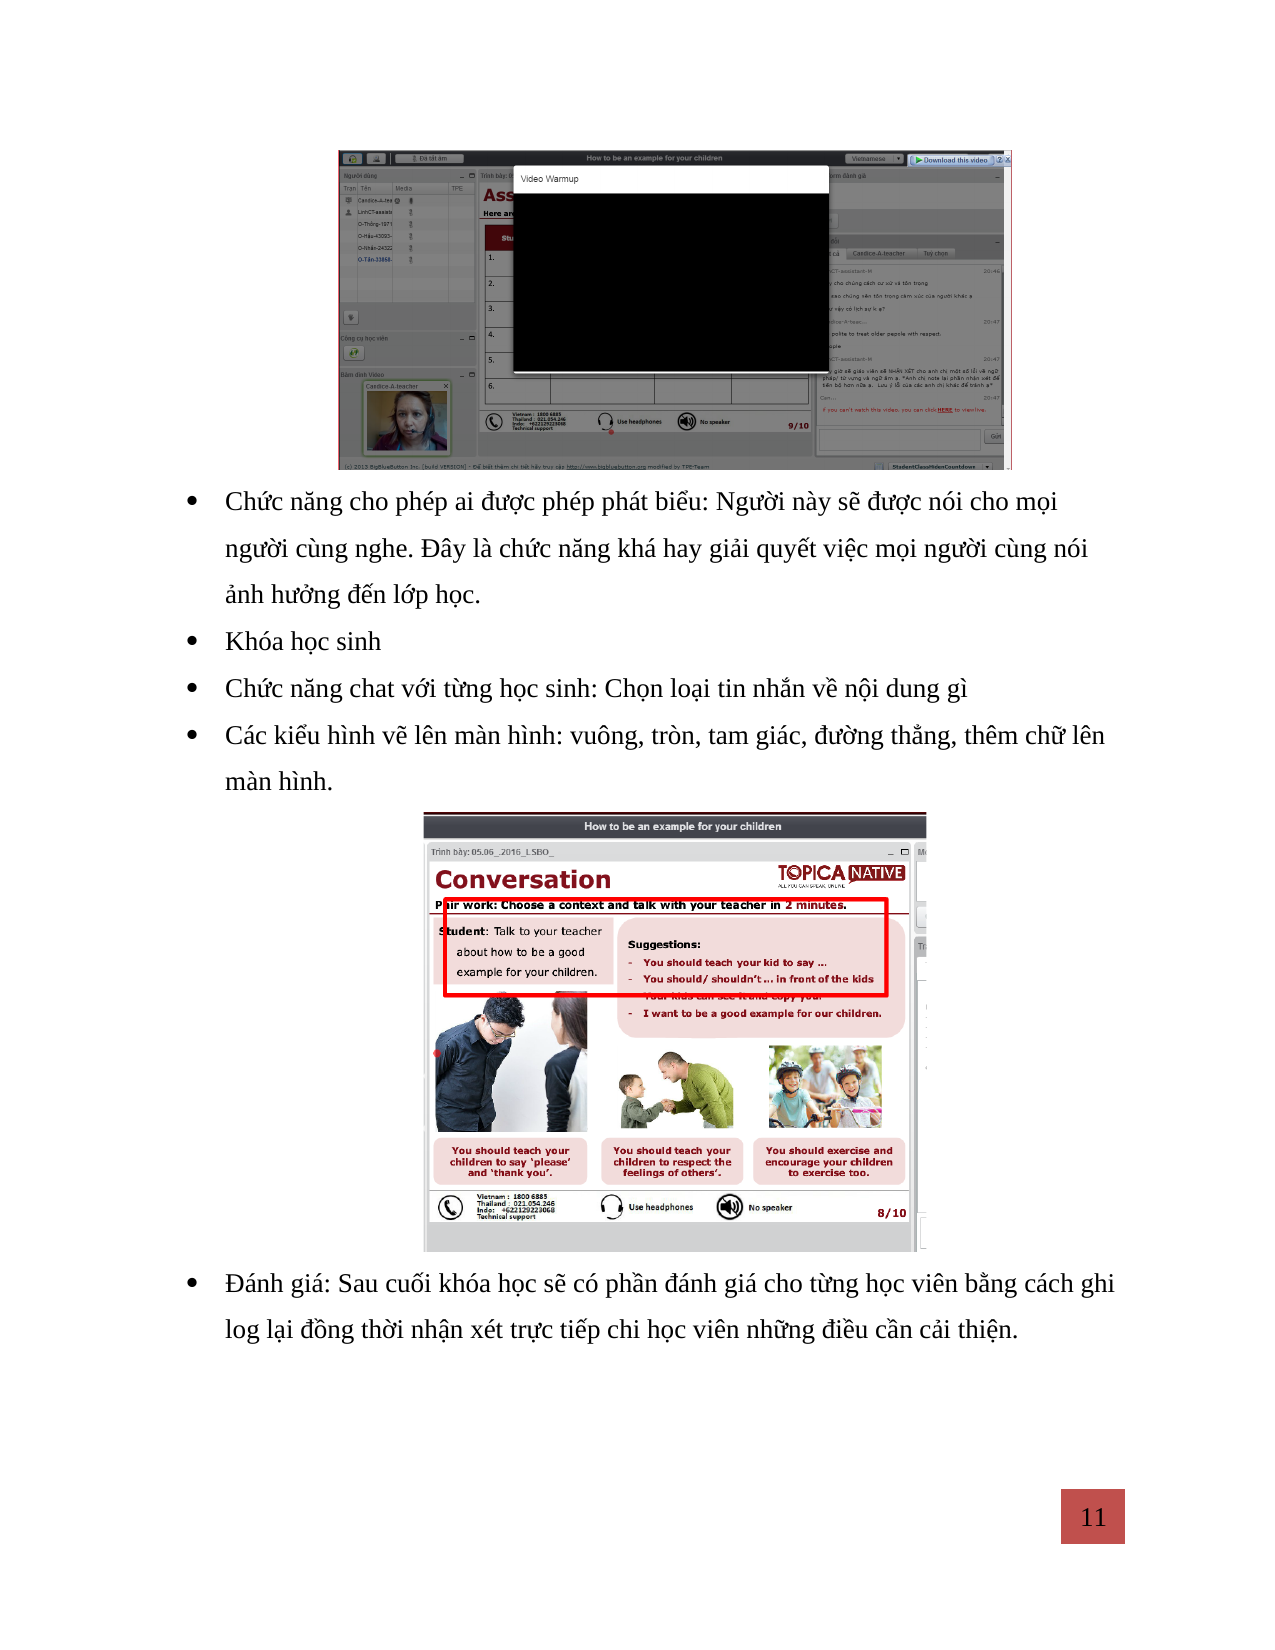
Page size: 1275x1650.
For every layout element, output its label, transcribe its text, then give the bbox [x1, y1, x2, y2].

list Khóa học sinh [187, 625, 1125, 656]
picture [423, 812, 927, 1252]
list Đánh giá: Sau cuối khóa học sẽ có phần đánh giá cho từng học viên bằng cách ghi log lại đồng thời nhận xét trực tiếp chi học viên những điều cần cải thiện. [187, 1267, 1125, 1345]
list Các kiểu hình vẽ lên màn hình: vuông, tròn, tam giác, đường thẳng, thêm chữ lên màn hình. [187, 719, 1125, 797]
list Chức năng chat với từng học sinh: Chọn loại tin nhắn về nội dung gì [187, 672, 1125, 703]
list Chức năng cho phép ai được phép phát biểu: Người này sẽ được nói cho mọi người cùng nghe. Đây là chức năng khá hay giải quyết việc mọi người cùng nói ảnh hưởng đến lớp học. [187, 485, 1125, 609]
picture [338, 150, 1012, 470]
